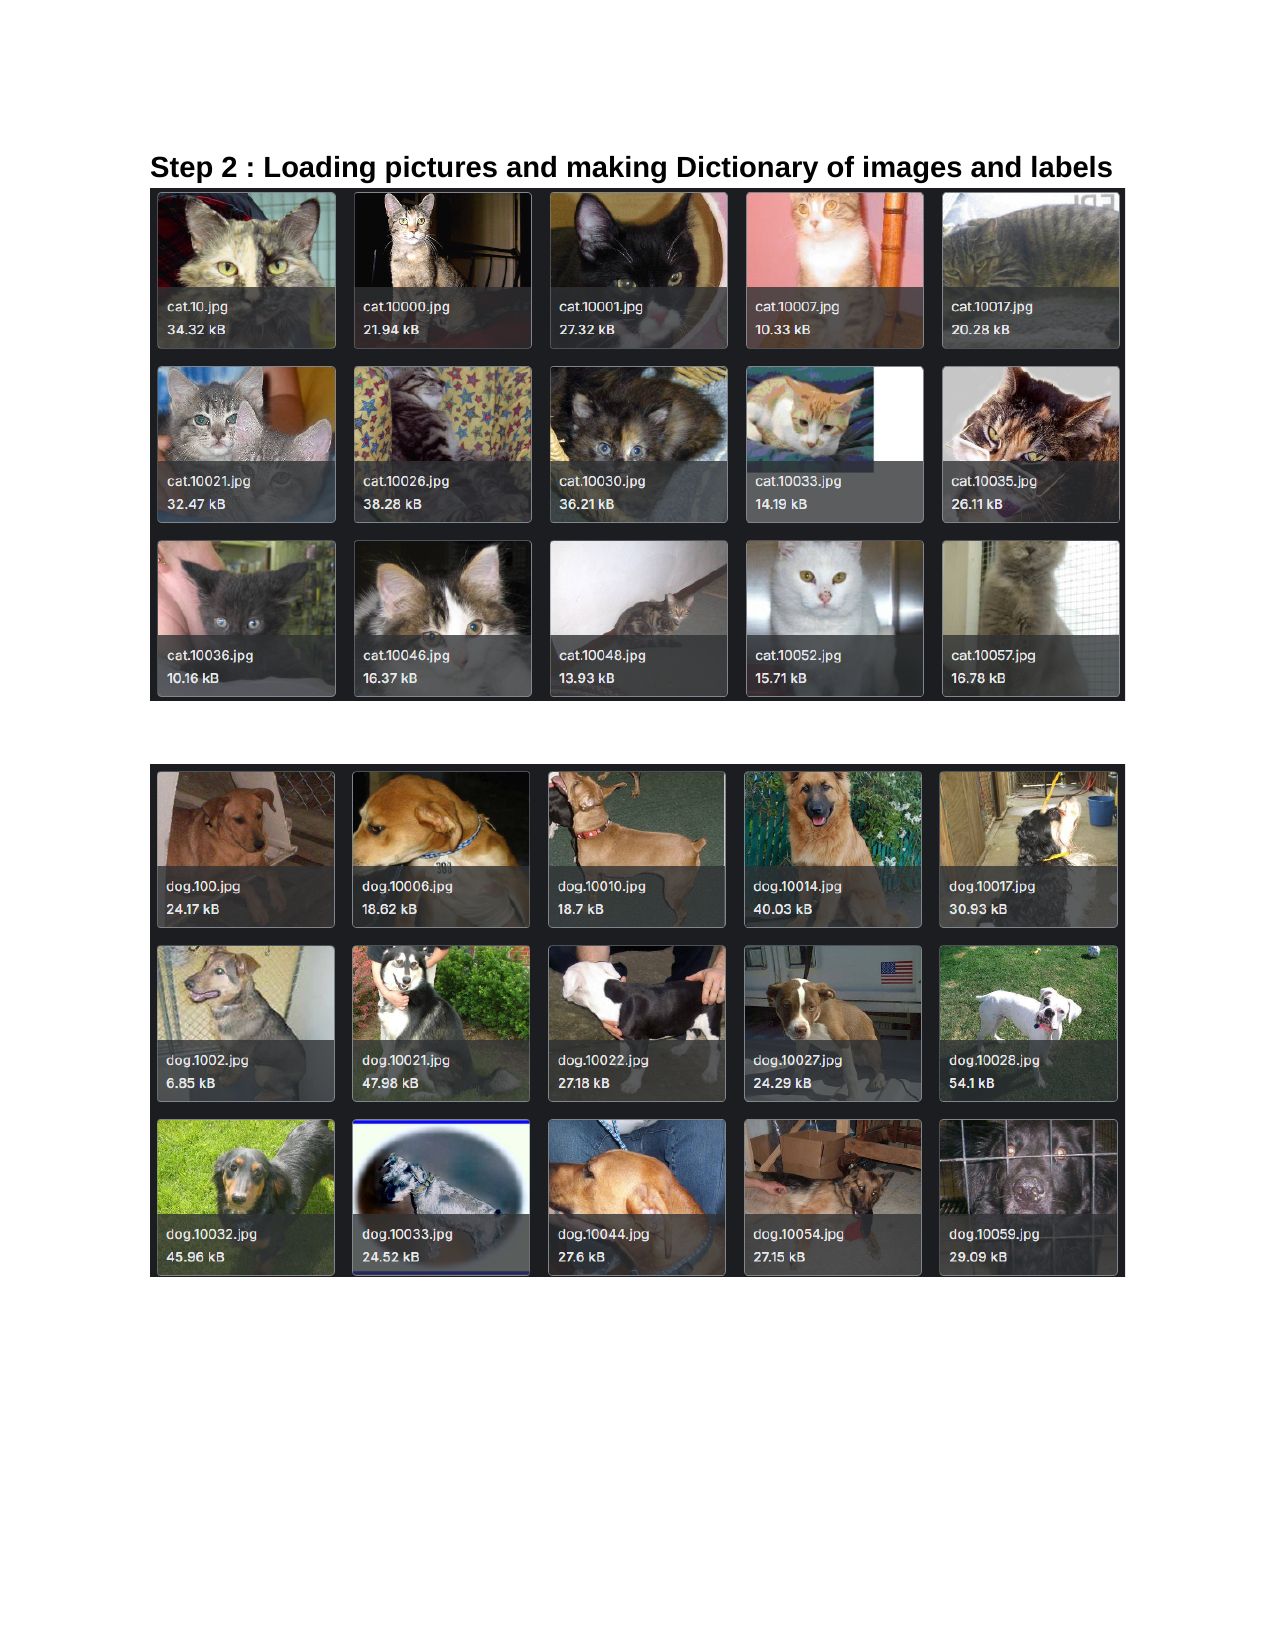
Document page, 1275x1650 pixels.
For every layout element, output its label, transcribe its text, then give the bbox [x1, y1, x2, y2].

text Step 2 : Loading pictures and making Dictionary of images and labels [150, 150, 1125, 183]
picture [150, 188, 1125, 701]
picture [150, 764, 1125, 1277]
